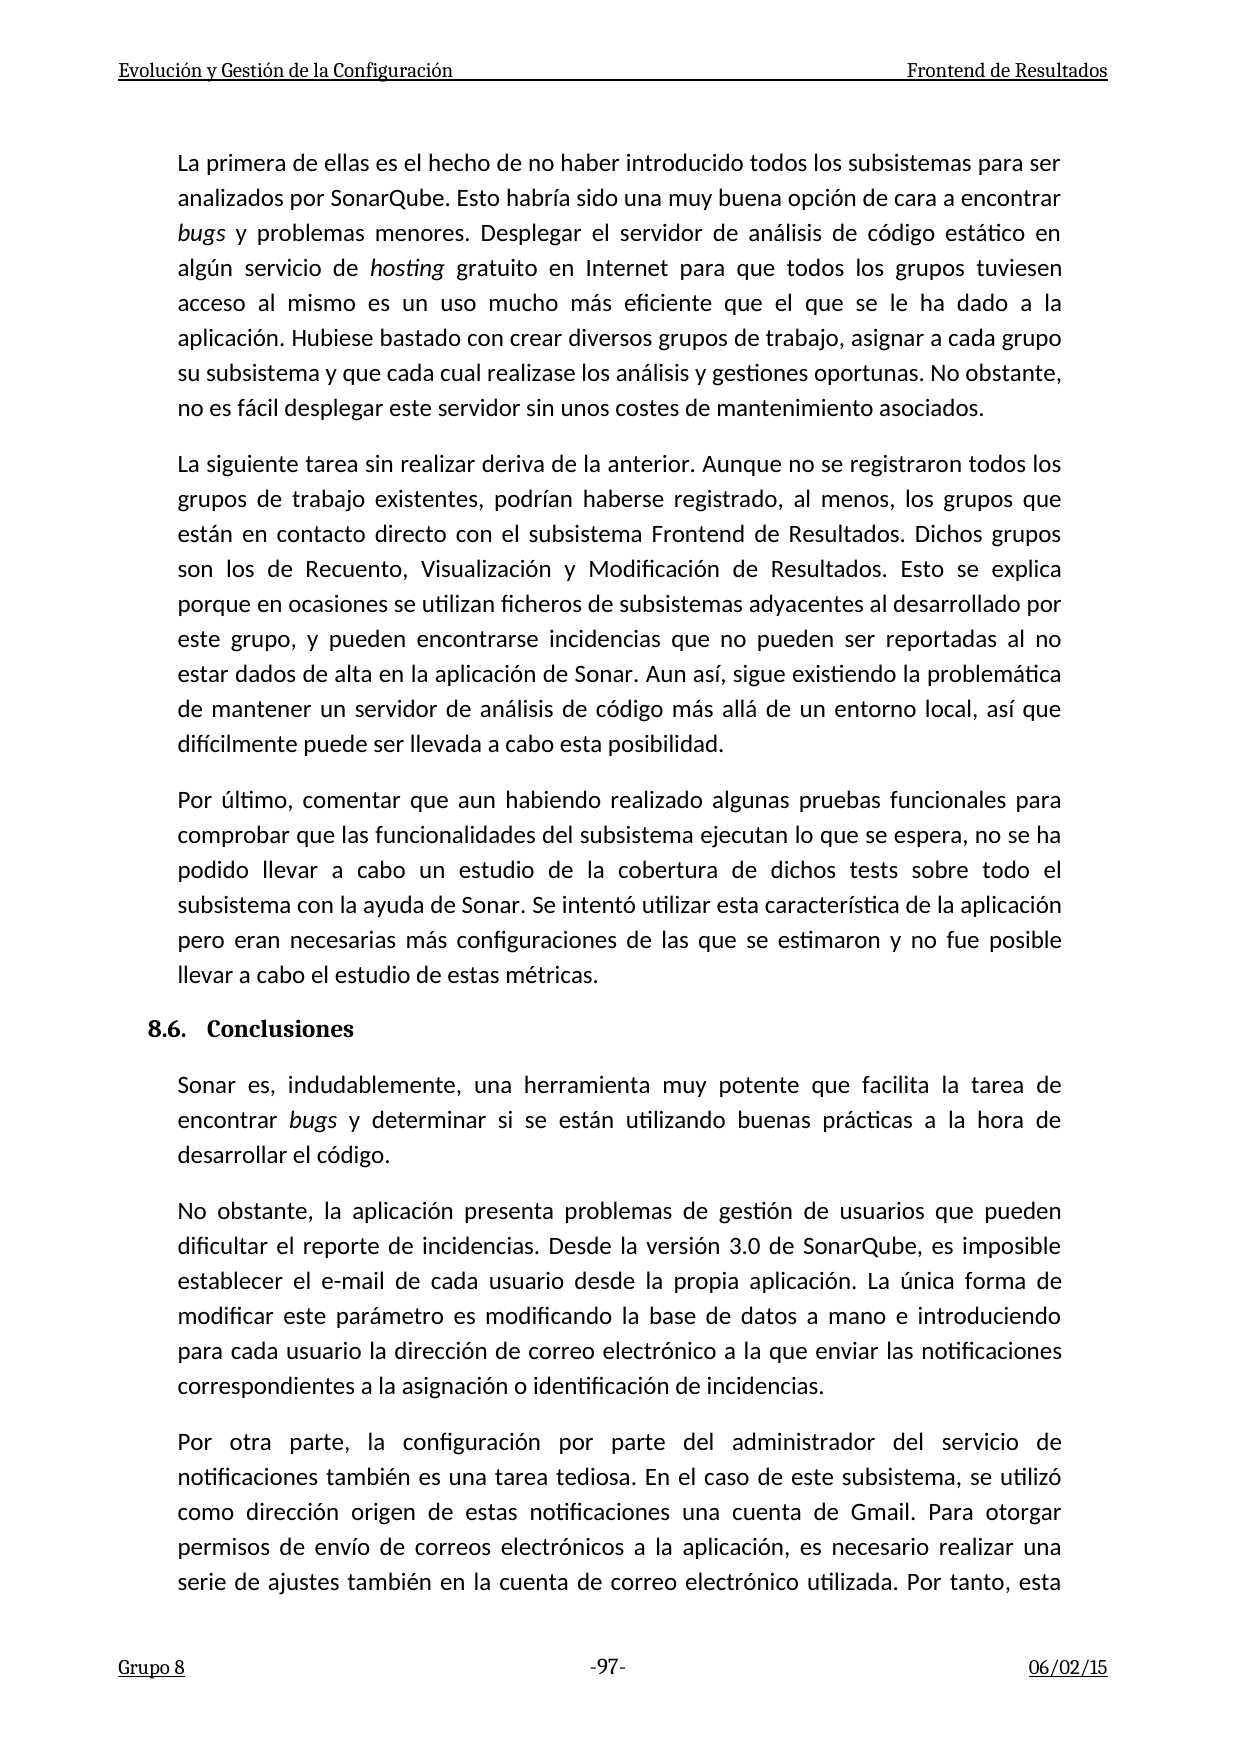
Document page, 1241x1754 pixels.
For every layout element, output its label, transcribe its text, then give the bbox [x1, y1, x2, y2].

text Por último, comentar que aun habiendo realizado algunas pruebas funcionales para comprobar que las funcionalidades del subsistema ejecutan lo que se espera, no se ha podido llevar a cabo un estudio de la cobertura de dichos tests sobre todo el subsistema con la ayuda de Sonar. Se intentó utilizar esta característica de la aplicación pero eran necesarias más configuraciones de las que se estimaron y no fue posible llevar a cabo el estudio de estas métricas. [177, 784, 1063, 990]
text No obstante, la aplicación presenta problemas de gestión de usuarios que pueden dificultar el reporte de incidencias. Desde la versión 3.0 de SonarQube, es imposible establecer el e-mail de cada usuario desde la propia aplicación. La única forma de modificar este parámetro es modificando la base de datos a mano e introduciendo para cada usuario la dirección de correo electrónico a la que enviar las notificaciones correspondientes a la asignación o identificación de incidencias. [177, 1195, 1063, 1400]
text La siguiente tarea sin realizar deriva de la anterior. Aunque no se registraron todos los grupos de trabajo existentes, podrían haberse registrado, al menos, los grupos que están en contacto directo con el subsistema Frontend de Resultados. Dichos grupos son los de Recuento, Visualización y Modificación de Resultados. Esto se explica porque en ocasiones se utilizan ficheros de subsistemas adyacentes al desarrollado por este grupo, y pueden encontrarse incidencias que no pueden ser reportadas al no estar dados de alta en la aplicación de Sonar. Aun así, sigue existiendo la problemática de mantener un servidor de análisis de código más allá de un entorno local, así que difícilmente puede ser llevada a cabo esta posibilidad. [177, 448, 1063, 759]
text La primera de ellas es el hecho de no haber introducido todos los subsistemas para ser analizados por SonarQube. Esto habría sido una muy buena opción de cara a encontrar bugs y problemas menores. Desplegar el servidor de análisis de código estático en algún servicio de hosting gratuito en Internet para que todos los grupos tuviesen acceso al mismo es un uso mucho más eficiente que el que se le ha dado a la aplicación. Hubiese bastado con crear diversos grupos de trabajo, asignar a cada grupo su subsistema y que cada cual realizase los análisis y gestiones oportunas. No obstante, no es fácil desplegar este servidor sin unos costes de mantenimiento asociados. [177, 148, 1063, 423]
text Sonar es, indudablemente, una herramienta muy potente que facilita la tarea de encontrar bugs y determinar si se están utilizando buenas prácticas a la hora de desarrollar el código. [177, 1069, 1063, 1169]
list Conclusiones [148, 1015, 1063, 1044]
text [177, 1426, 1063, 1596]
